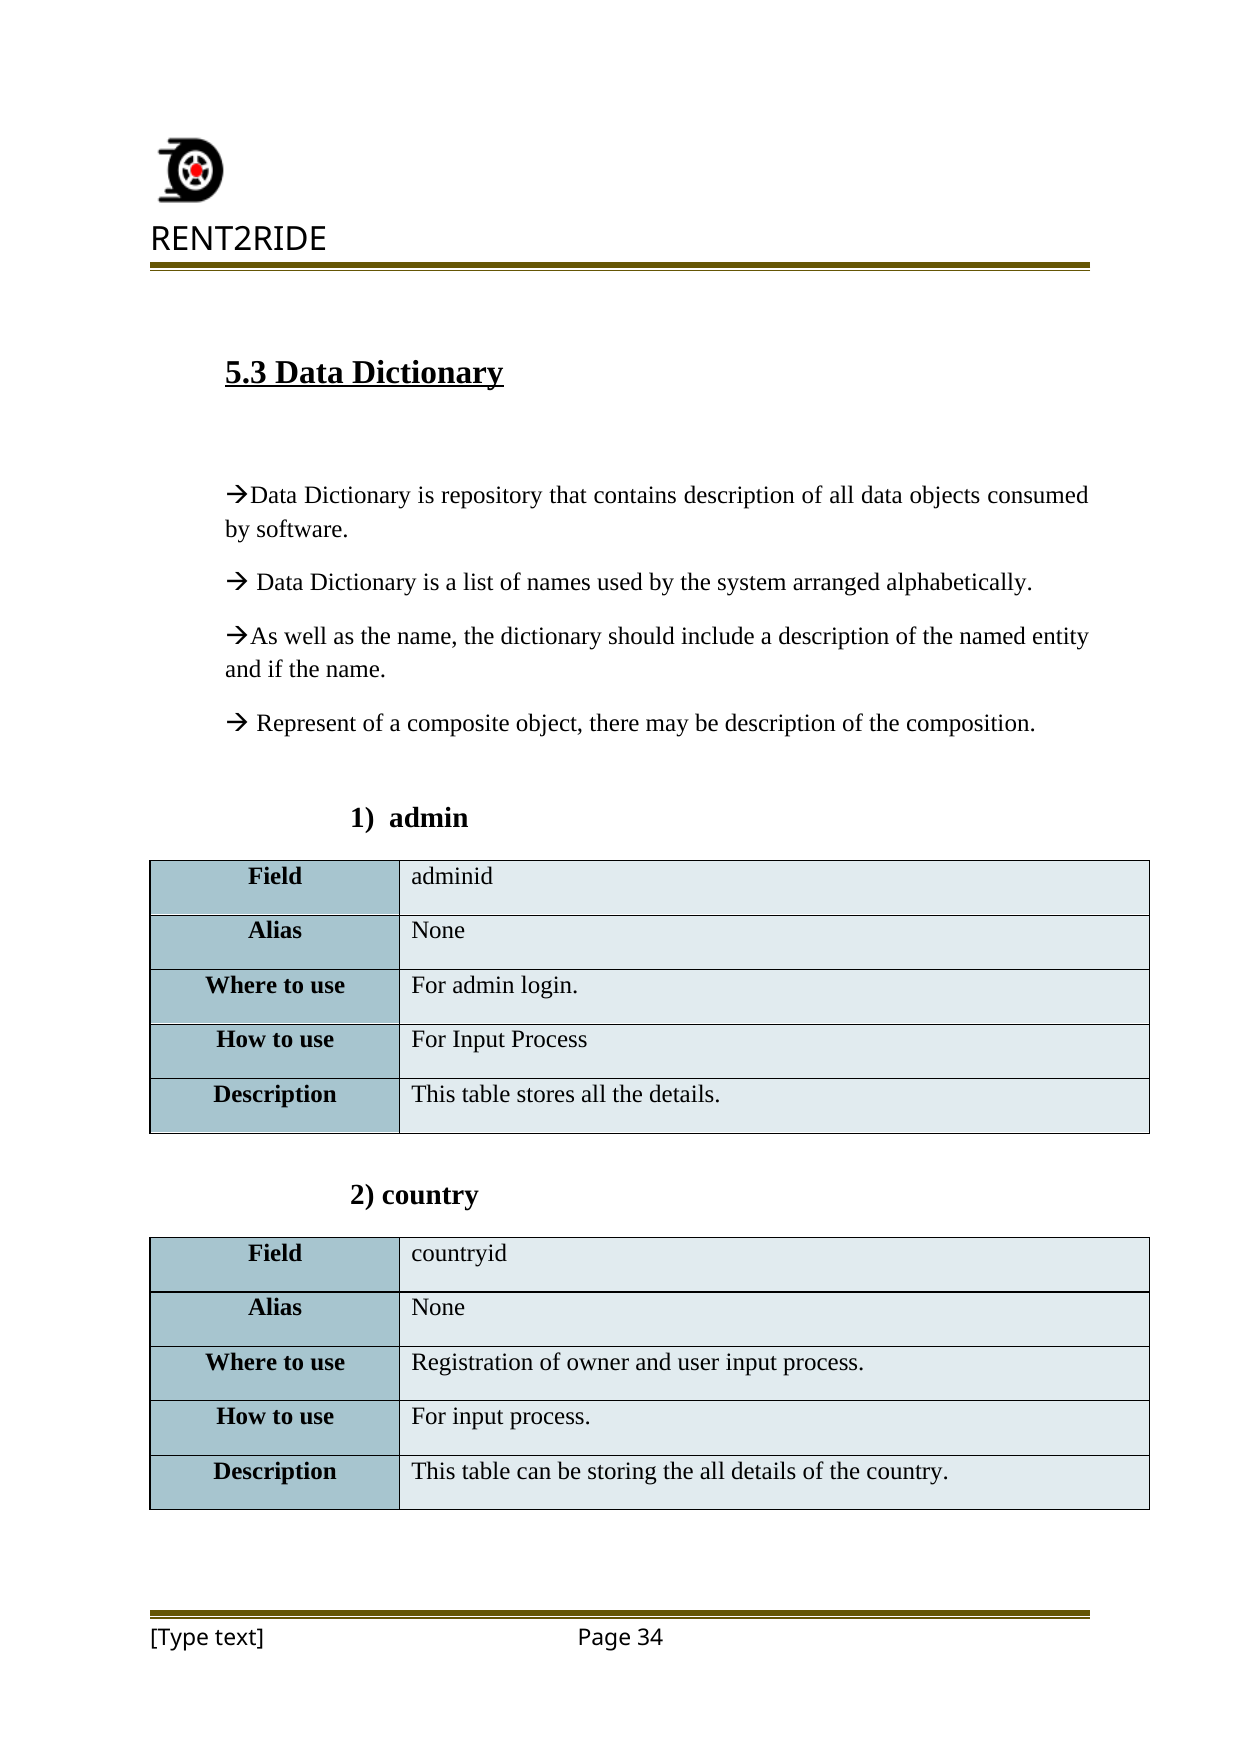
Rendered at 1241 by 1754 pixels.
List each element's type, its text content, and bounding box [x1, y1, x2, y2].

table_header Field [151, 1238, 399, 1291]
table_cell Description [151, 1079, 399, 1132]
table_cell How to use [151, 1025, 399, 1078]
table_cell Where to use [151, 970, 399, 1023]
table_header adminid [400, 861, 1149, 914]
text 5.3 Data Dictionary [150, 352, 1090, 391]
table_cell This table stores all the details. [400, 1079, 1149, 1132]
table_cell For Input Process [400, 1025, 1149, 1078]
table_cell Registration of owner and user input process. [400, 1347, 1149, 1400]
table_cell None [400, 1293, 1149, 1346]
table_cell None [400, 916, 1149, 969]
table_cell Alias [151, 1293, 399, 1346]
table_cell Description [151, 1456, 399, 1509]
table_cell How to use [151, 1401, 399, 1455]
text Data Dictionary is a list of names used by the system arranged alphabetically. [225, 567, 1090, 596]
list 2) country [350, 1177, 1090, 1211]
text Represent of a composite object, there may be description of the composition. [225, 708, 1090, 737]
table_header countryid [400, 1238, 1149, 1291]
table_cell Alias [151, 916, 399, 969]
table_cell For input process. [400, 1401, 1149, 1455]
text As well as the name, the dictionary should include a description of the named entity and if the name. [225, 621, 1090, 683]
picture [150, 126, 229, 215]
list 1) admin [350, 801, 1090, 834]
table_header Field [151, 861, 399, 914]
table_cell For admin login. [400, 970, 1149, 1023]
table_cell This table can be storing the all details of the country. [400, 1456, 1149, 1509]
text Data Dictionary is repository that contains description of all data objects consumed by software. [225, 481, 1090, 542]
table_cell Where to use [151, 1347, 399, 1400]
